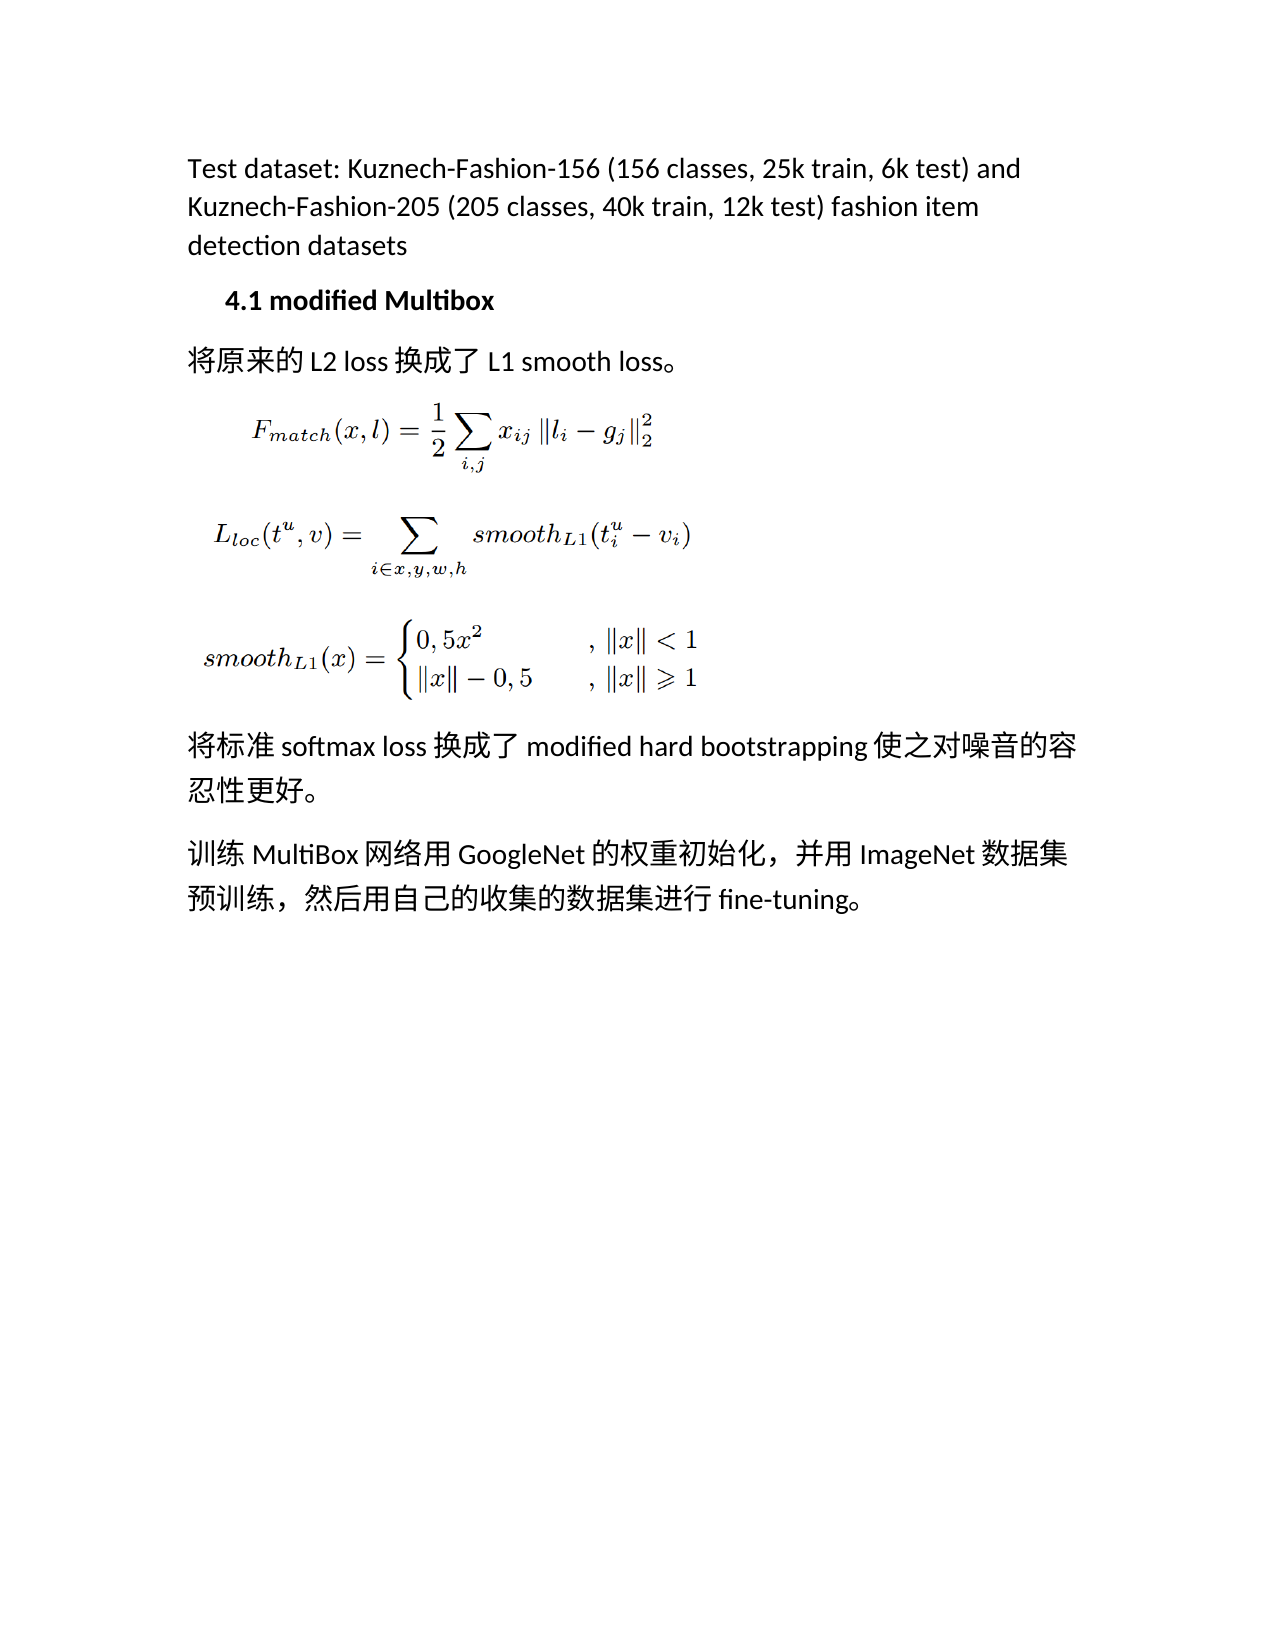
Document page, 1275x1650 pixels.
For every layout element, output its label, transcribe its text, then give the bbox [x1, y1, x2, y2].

list modified Multibox [225, 282, 1087, 318]
picture [187, 399, 711, 704]
text Test dataset: Kuznech-Fashion-156 (156 classes, 25k train, 6k test) and Kuznech-Fashion-205 (205 classes, 40k train, 12k test) fashion item detection datasets [187, 150, 1087, 262]
text 训练MultiBox网络用GoogleNet的权重初始化，并用ImageNet数据集预训练，然后用自己的收集的数据集进行fine-tuning。 [187, 830, 1087, 918]
text 将标准softmax loss换成了modified hard bootstrapping使之对噪音的容忍性更好。 [187, 722, 1087, 810]
text 将原来的L2 loss换成了L1 smooth loss。 [187, 337, 1087, 379]
